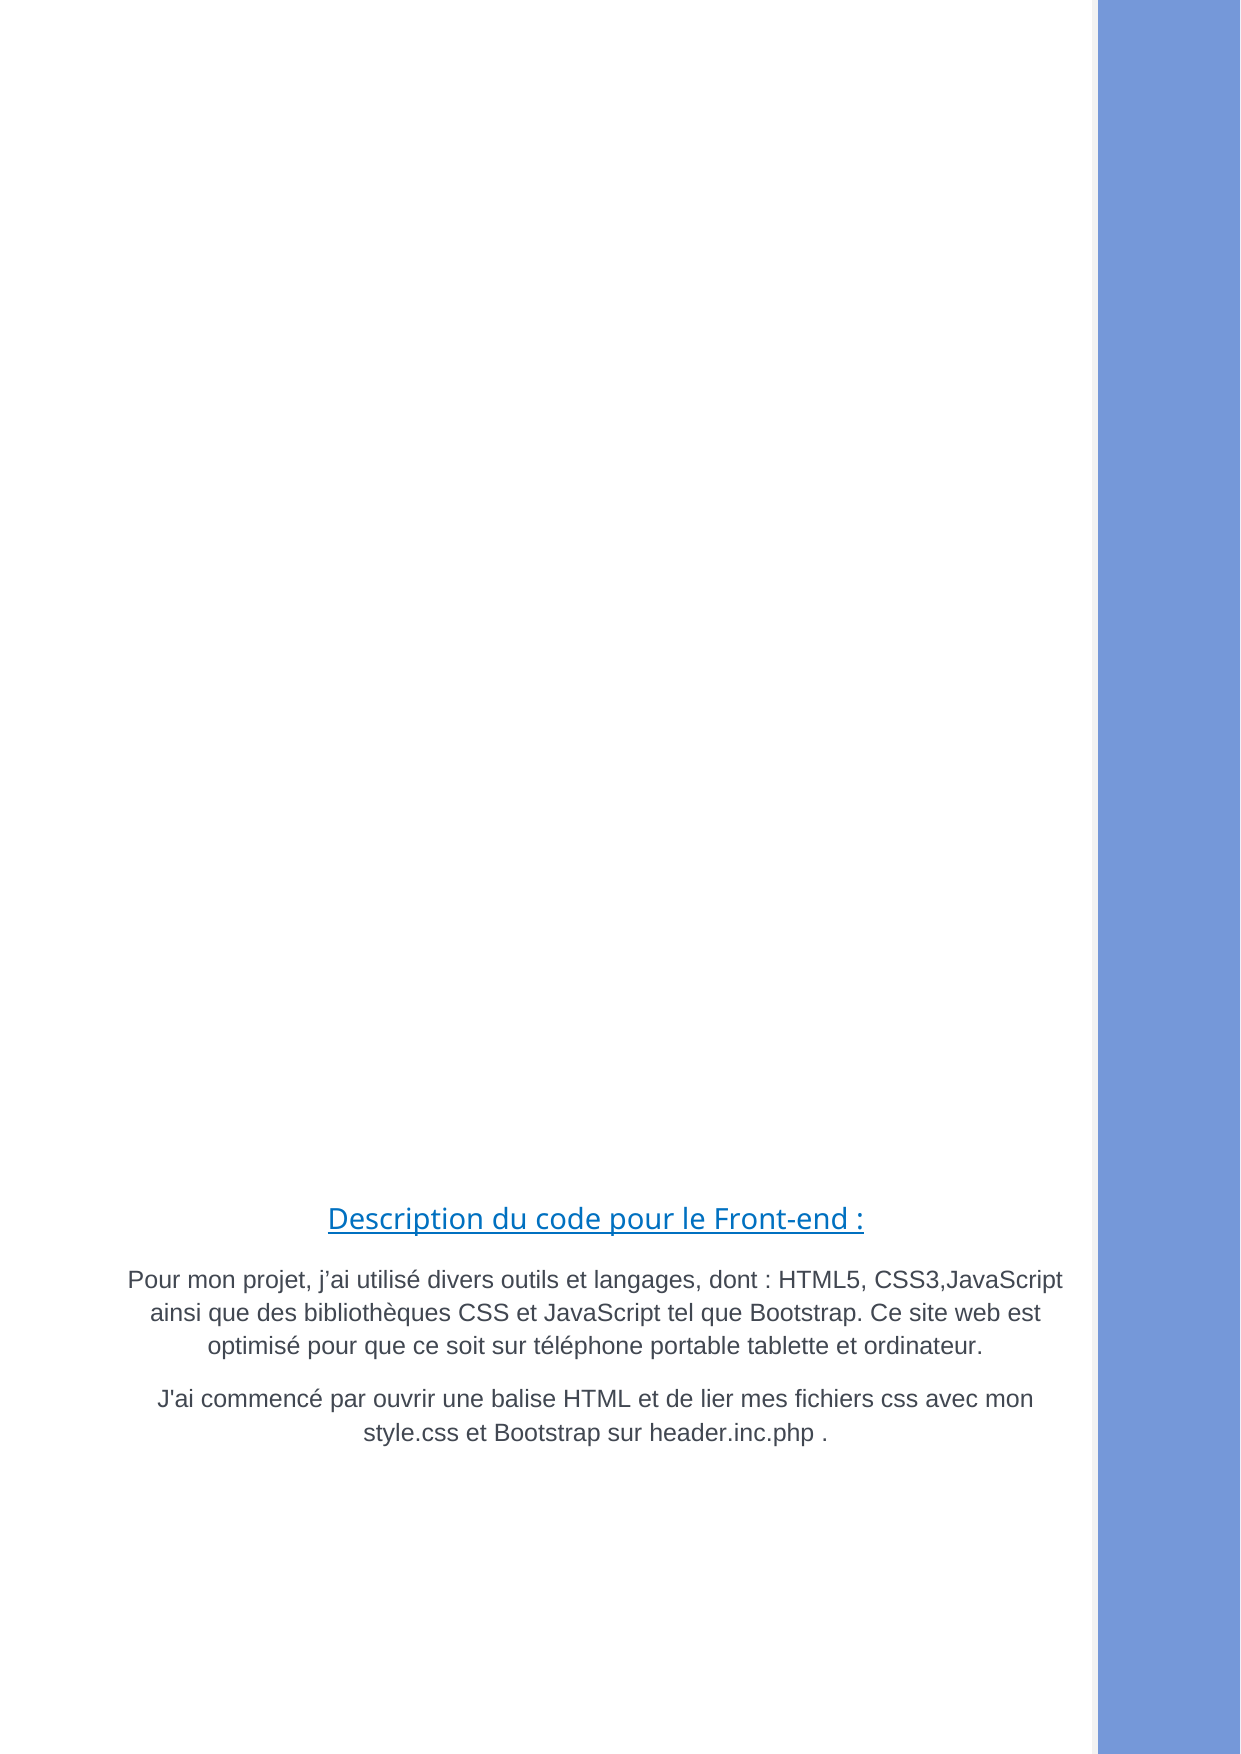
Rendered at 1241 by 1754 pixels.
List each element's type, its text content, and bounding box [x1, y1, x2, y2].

text Description du code pour le Front-end : [118, 1198, 1122, 1238]
text Pour mon projet, j’ai utilisé divers outils et langages, dont : HTML5, CSS3,JavaScript ainsi que des bibliothèques CSS et JavaScript tel que Bootstrap. Ce site web est optimisé pour que ce soit sur téléphone portable tablette et ordinateur. [118, 1264, 1122, 1359]
text J'ai commencé par ouvrir une balise HTML et de lier mes fichiers css avec mon style.css et Bootstrap sur header.inc.php . [118, 1384, 1122, 1446]
